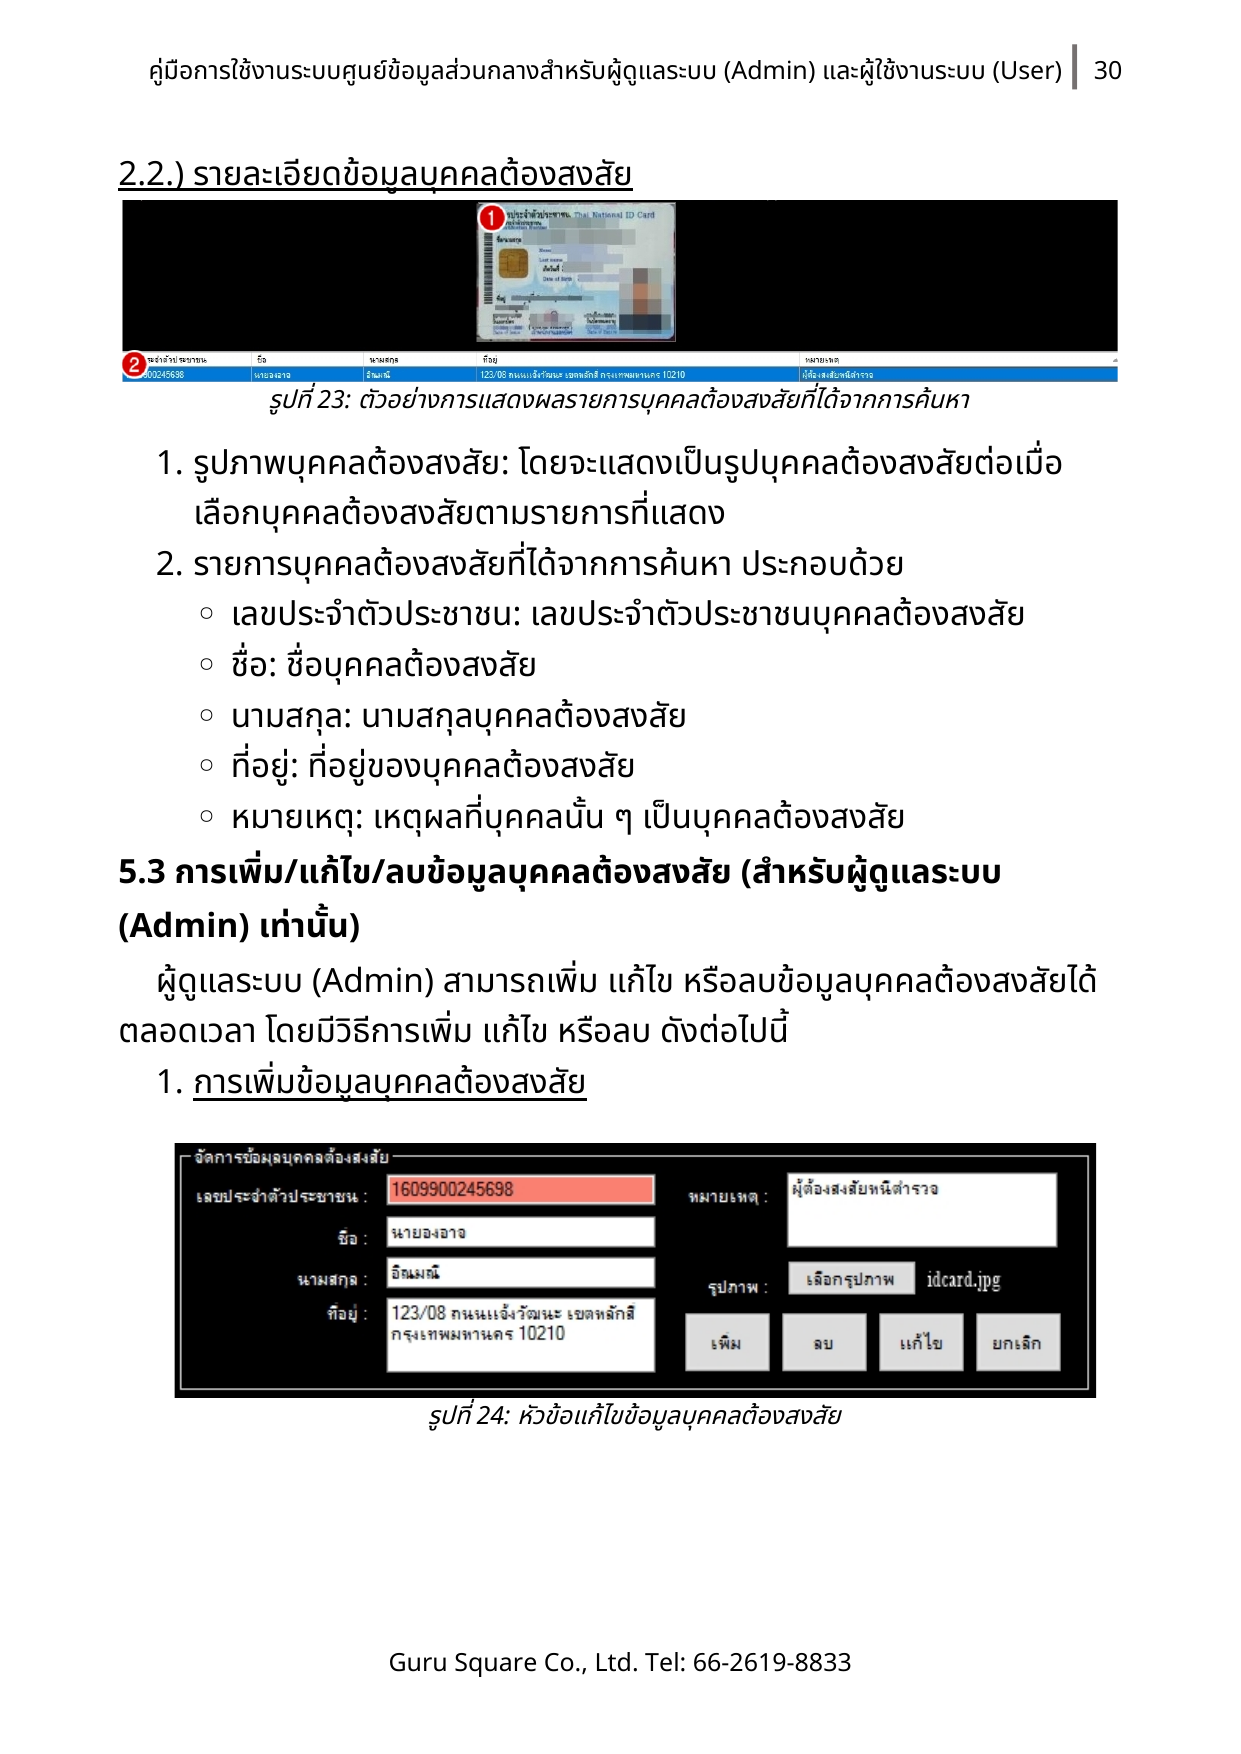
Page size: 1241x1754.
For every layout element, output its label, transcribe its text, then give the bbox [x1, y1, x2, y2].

list ที่อยู่: ที่อยู่ของบุคคลต้องสงสัย [193, 742, 1122, 793]
subtitle 5.3 การเพิ่ม/แก้ไข/ลบข้อมูลบุคคลต้องสงสัย (สำหรับผู้ดูแลระบบ (Admin) เท่านั้น) [118, 847, 1122, 953]
picture [119, 200, 1118, 382]
list นามสกุล: นามสกุลบุคคลต้องสงสัย [193, 691, 1122, 742]
list ชื่อ: ชื่อบุคคลต้องสงสัย [193, 641, 1122, 691]
list เลขประจำตัวประชาชน: เลขประจำตัวประชาชนบุคคลต้องสงสัย [193, 590, 1122, 641]
picture [174, 1143, 1097, 1398]
list รายการบุคคลต้องสงสัยที่ได้จากการค้นหา ประกอบด้วย [156, 539, 1122, 590]
subtitle 2.2.) รายละเอียดข้อมูลบุคคลต้องสงสัย [118, 150, 1122, 201]
list การเพิ่มข้อมูลบุคคลต้องสงสัย [156, 1058, 1122, 1108]
text ผู้ดูแลระบบ (Admin) สามารถเพิ่ม แก้ไข หรือลบข้อมูลบุคคลต้องสงสัยได้ตลอดเวลา โดยมีวิธีการเพิ่ม แก้ไข หรือลบ ดังต่อไปนี้ [118, 957, 1122, 1058]
list หมายเหตุ: เหตุผลที่บุคคลนั้น ๆ เป็นบุคคลต้องสงสัย [193, 793, 1122, 843]
